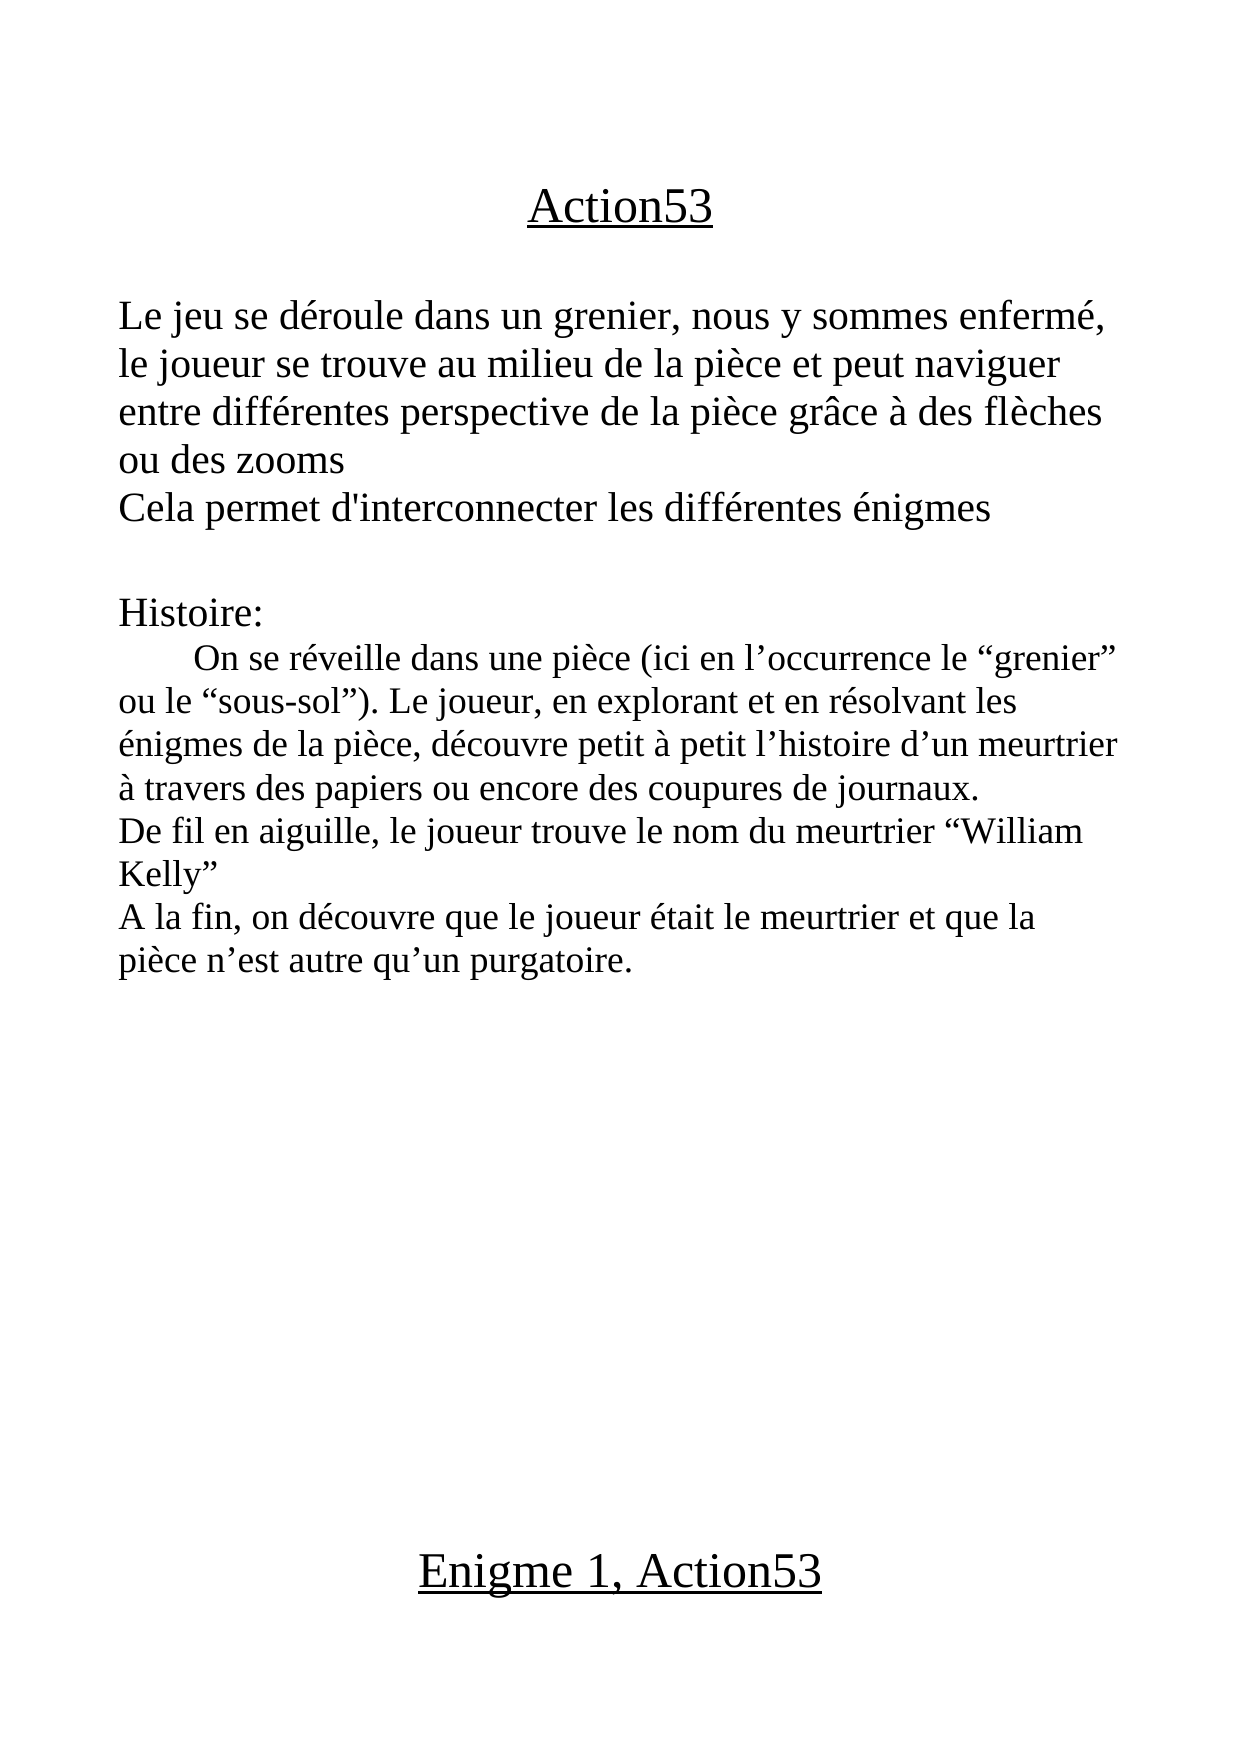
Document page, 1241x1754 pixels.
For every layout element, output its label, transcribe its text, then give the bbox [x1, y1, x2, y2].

text Enigme 1, Action53 [118, 1541, 1122, 1599]
text Cela permet d'interconnecter les différentes énigmes [118, 482, 1122, 530]
text Le jeu se déroule dans un grenier, nous y sommes enfermé, le joueur se trouve au milieu de la pièce et peut naviguer entre différentes perspective de la pièce grâce à des flèches ou des zooms [118, 291, 1122, 482]
text Action53 [118, 176, 1122, 233]
text A la fin, on découvre que le joueur était le meurtrier et que la pièce n’est autre qu’un purgatoire. [118, 894, 1122, 981]
text On se réveille dans une pièce (ici en l’occurrence le “grenier” ou le “sous-sol”). Le joueur, en explorant et en résolvant les énigmes de la pièce, découvre petit à petit l’histoire d’un meurtrier à travers des papiers ou encore des coupures de journaux. De fil en aiguille, le joueur trouve le nom du meurtrier “William Kelly” [118, 636, 1122, 894]
text Histoire: [118, 588, 1122, 636]
